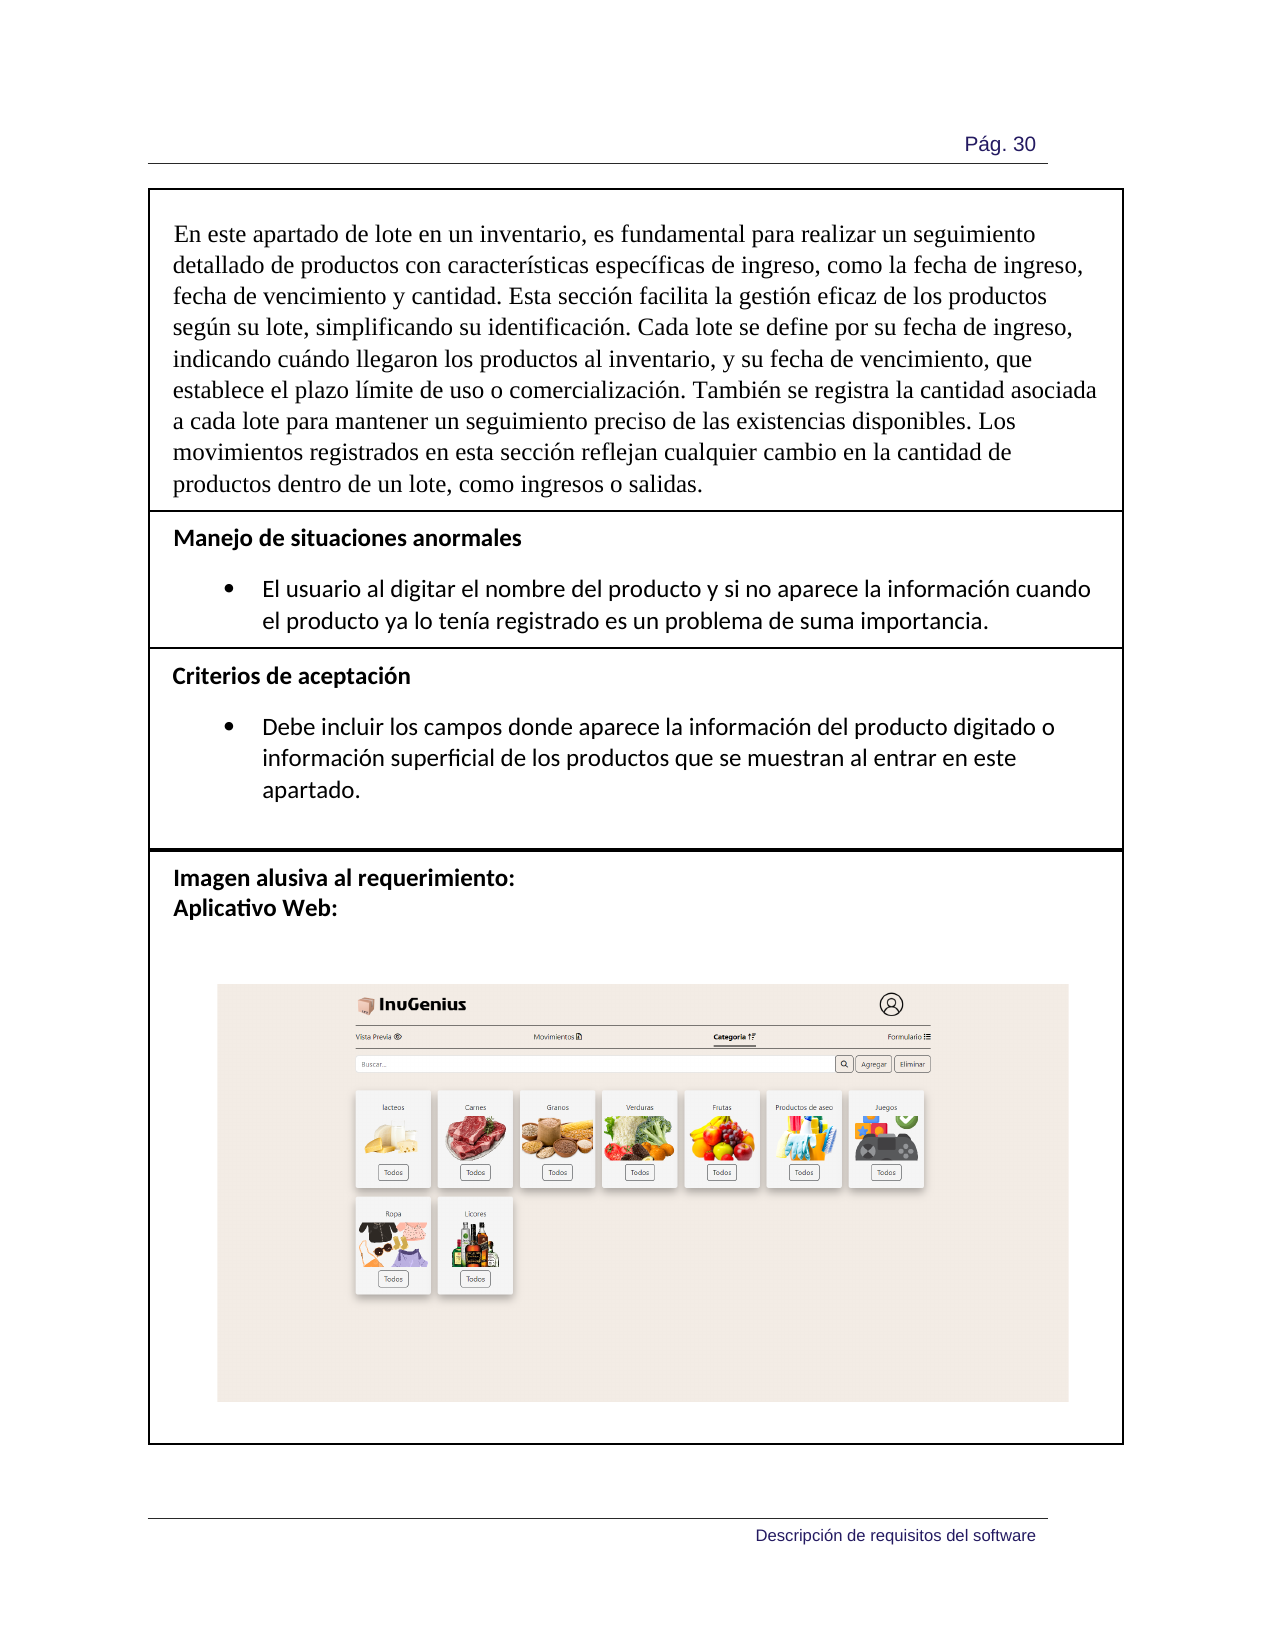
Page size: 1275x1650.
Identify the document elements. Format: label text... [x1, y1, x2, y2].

table_cell Manejo de situaciones anormales El usuario al digitar el nombre del producto y si no aparece la información cuando el producto ya lo tenía registrado es un problema de suma importancia. [150, 512, 1122, 647]
picture [217, 984, 1069, 1402]
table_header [150, 852, 1122, 1443]
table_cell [150, 190, 1122, 510]
table_cell Criterios de aceptación Debe incluir los campos donde aparece la información del producto digitado o información superficial de los productos que se muestran al entrar en este apartado. [150, 649, 1122, 847]
